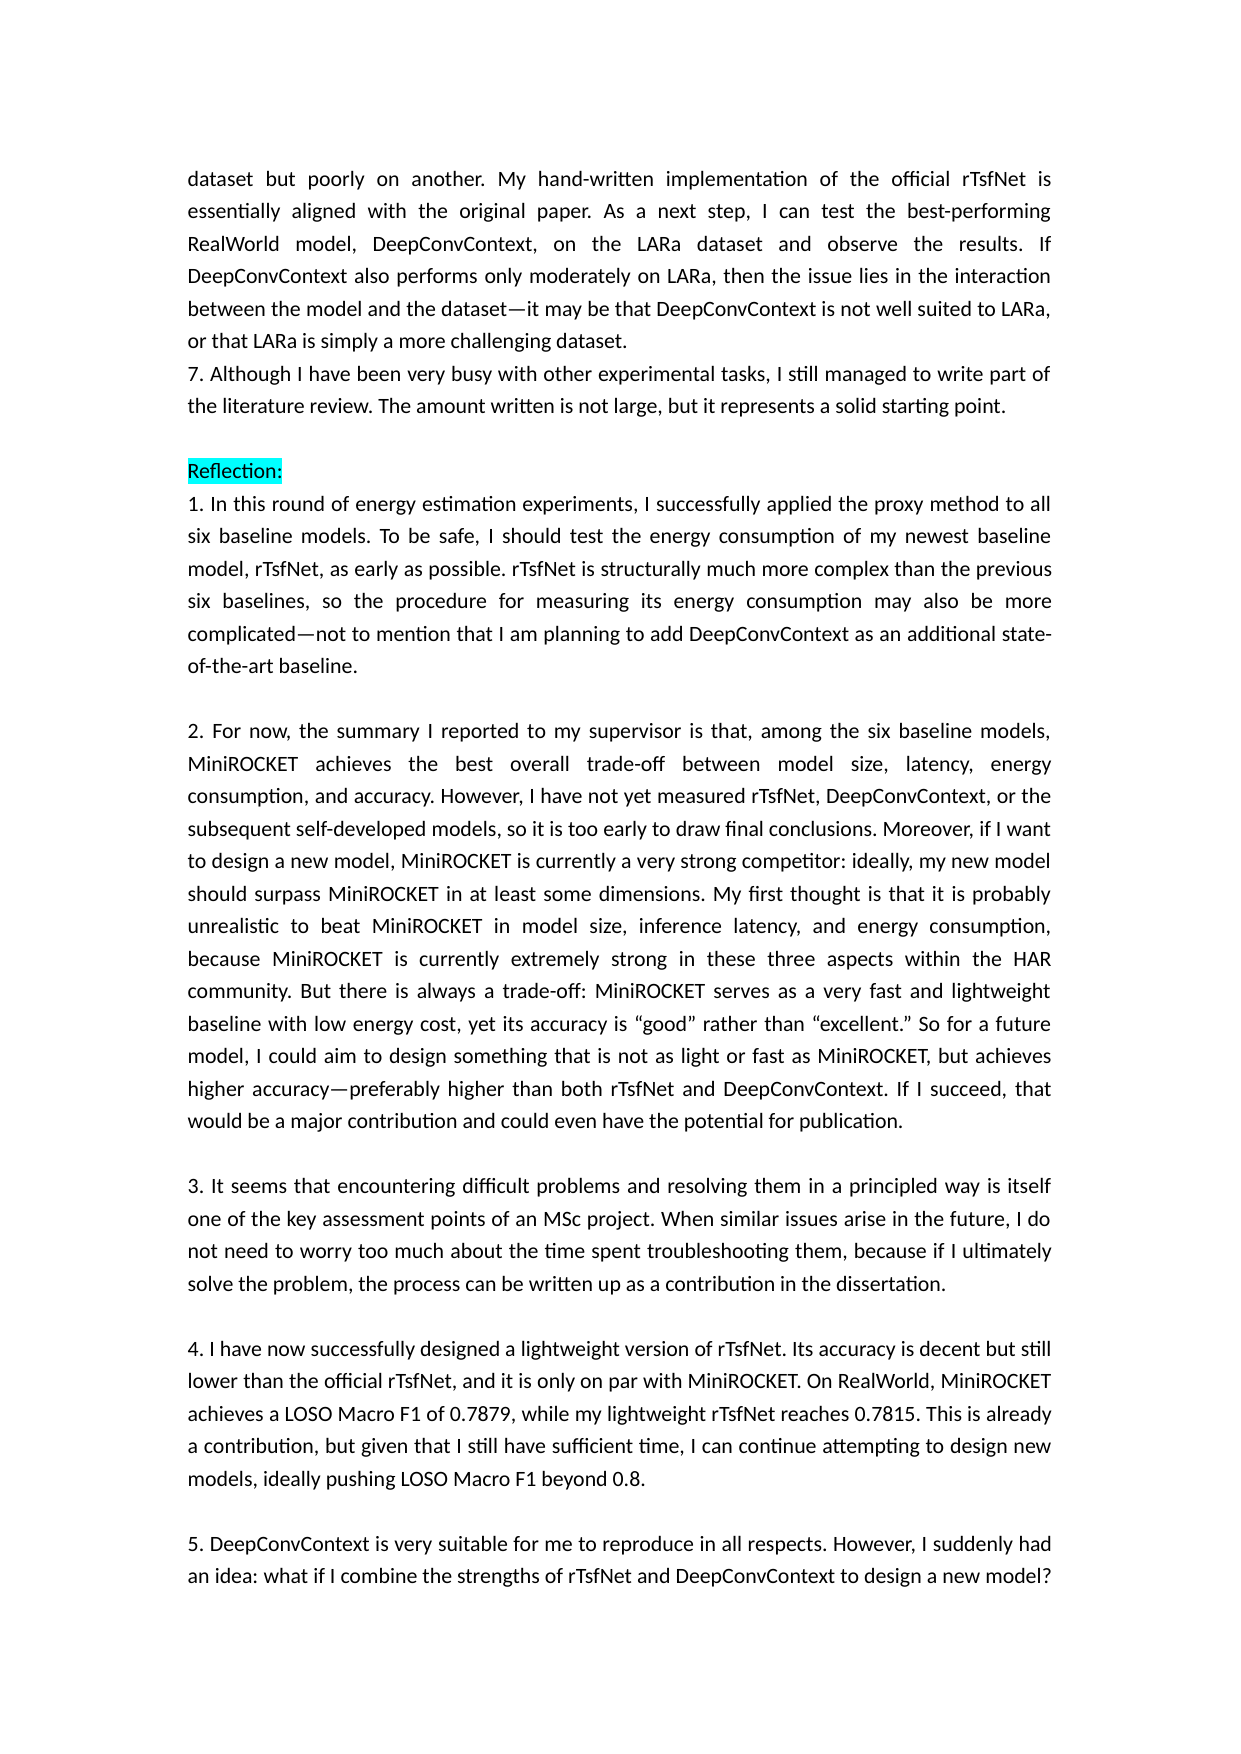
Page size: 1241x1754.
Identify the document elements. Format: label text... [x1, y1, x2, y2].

text Reflection: [187, 454, 1053, 487]
list 7. Although I have been very busy with other experimental tasks, I still managed to write part of the literature review. The amount written is not large, but it represents a solid starting point. [187, 357, 1053, 422]
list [187, 1527, 1053, 1592]
list 2. For now, the summary I reported to my supervisor is that, among the six baseline models, MiniROCKET achieves the best overall trade-off between model size, latency, energy consumption, and accuracy. However, I have not yet measured rTsfNet, DeepConvContext, or the subsequent self-developed models, so it is too early to draw final conclusions. Moreover, if I want to design a new model, MiniROCKET is currently a very strong competitor: ideally, my new model should surpass MiniROCKET in at least some dimensions. My first thought is that it is probably unrealistic to beat MiniROCKET in model size, inference latency, and energy consumption, because MiniROCKET is currently extremely strong in these three aspects within the HAR community. But there is always a trade-off: MiniROCKET serves as a very fast and lightweight baseline with low energy cost, yet its accuracy is “good” rather than “excellent.” So for a future model, I could aim to design something that is not as light or fast as MiniROCKET, but achieves higher accuracy—preferably higher than both rTsfNet and DeepConvContext. If I succeed, that would be a major contribution and could even have the potential for publication. [187, 714, 1053, 1137]
list 4. I have now successfully designed a lightweight version of rTsfNet. Its accuracy is decent but still lower than the official rTsfNet, and it is only on par with MiniROCKET. On RealWorld, MiniROCKET achieves a LOSO Macro F1 of 0.7879, while my lightweight rTsfNet reaches 0.7815. This is already a contribution, but given that I still have sufficient time, I can continue attempting to design new models, ideally pushing LOSO Macro F1 beyond 0.8. [187, 1332, 1053, 1494]
list 1. In this round of energy estimation experiments, I successfully applied the proxy method to all six baseline models. To be safe, I should test the energy consumption of my newest baseline model, rTsfNet, as early as possible. rTsfNet is structurally much more complex than the previous six baselines, so the procedure for measuring its energy consumption may also be more complicated—not to mention that I am planning to add DeepConvContext as an additional state-of-the-art baseline. [187, 487, 1053, 682]
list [187, 162, 1053, 357]
list 3. It seems that encountering difficult problems and resolving them in a principled way is itself one of the key assessment points of an MSc project. When similar issues arise in the future, I do not need to worry too much about the time spent troubleshooting them, because if I ultimately solve the problem, the process can be written up as a contribution in the dissertation. [187, 1169, 1053, 1299]
